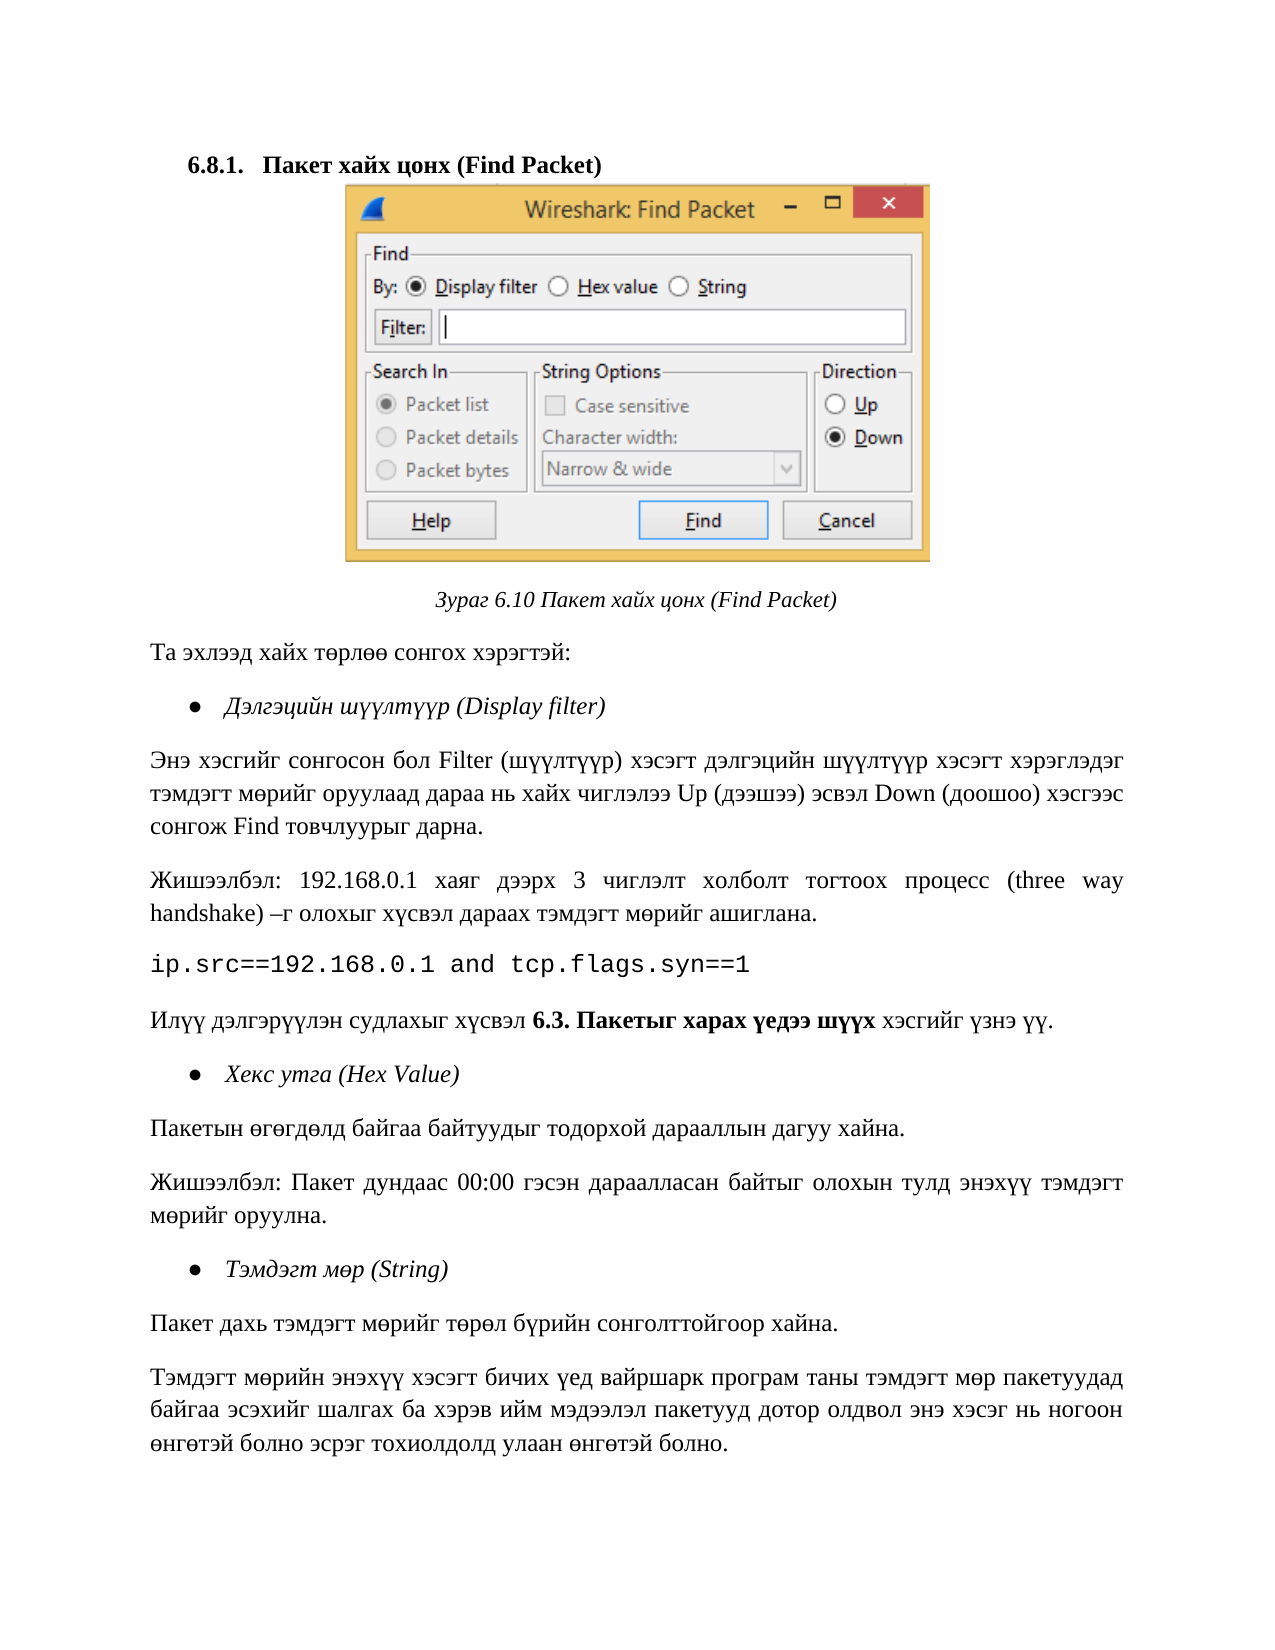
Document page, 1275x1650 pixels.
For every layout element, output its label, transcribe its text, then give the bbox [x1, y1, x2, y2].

list Тэмдэгт мөр (String) [187, 1254, 1125, 1283]
text Пакетын өгөгдөлд байгаа байтуудыг тодорхой дарааллын дагуу хайна. [150, 1113, 1125, 1142]
text Жишээлбэл: 192.168.0.1 хаяг дээрх 3 чиглэлт холболт тогтоох процесс (three way handshake) –г олохыг хүсвэл дараах тэмдэгт мөрийг ашиглана. [150, 865, 1125, 927]
picture [345, 183, 930, 562]
list Дэлгэцийн шүүлтүүр (Display filter) [187, 691, 1125, 720]
list Хекс утга (Hex Value) [187, 1059, 1125, 1088]
text Энэ хэсгийг сонгосон бол Filter (шүүлтүүр) хэсэгт дэлгэцийн шүүлтүүр хэсэгт хэрэглэдэг тэмдэгт мөрийг оруулаад дараа нь хайх чиглэлээ Up (дээшээ) эсвэл Down (доошоо) хэсгээс сонгож Find товчлуурыг дарна. [150, 745, 1125, 840]
text Пакет дахь тэмдэгт мөрийг төрөл бүрийн сонголттойгоор хайна. [150, 1308, 1125, 1336]
text ip.src==192.168.0.1 and tcp.flags.syn==1 [150, 952, 1125, 980]
text Жишээлбэл: Пакет дундаас 00:00 гэсэн дараалласан байтыг олохын тулд энэхүү тэмдэгт мөрийг оруулна. [150, 1167, 1125, 1229]
text Зураг 6.10 Пакет хайх цонх (Find Packet) [150, 586, 1125, 613]
text Илүү дэлгэрүүлэн судлахыг хүсвэл 6.3. Пакетыг харах үедээ шүүх хэсгийг үзнэ үү. [150, 1005, 1125, 1034]
text Тэмдэгт мөрийн энэхүү хэсэгт бичих үед вайршарк програм таны тэмдэгт мөр пакетуудад байгаа эсэхийг шалгах ба хэрэв ийм мэдээлэл пакетууд дотор олдвол энэ хэсэг нь ногоон өнгөтэй болно эсрэг тохиолдолд улаан өнгөтэй болно. [150, 1362, 1125, 1456]
text Та эхлээд хайх төрлөө сонгох хэрэгтэй: [150, 637, 1125, 666]
subtitle Пакет хайх цонх (Find Packet) [187, 150, 1125, 179]
